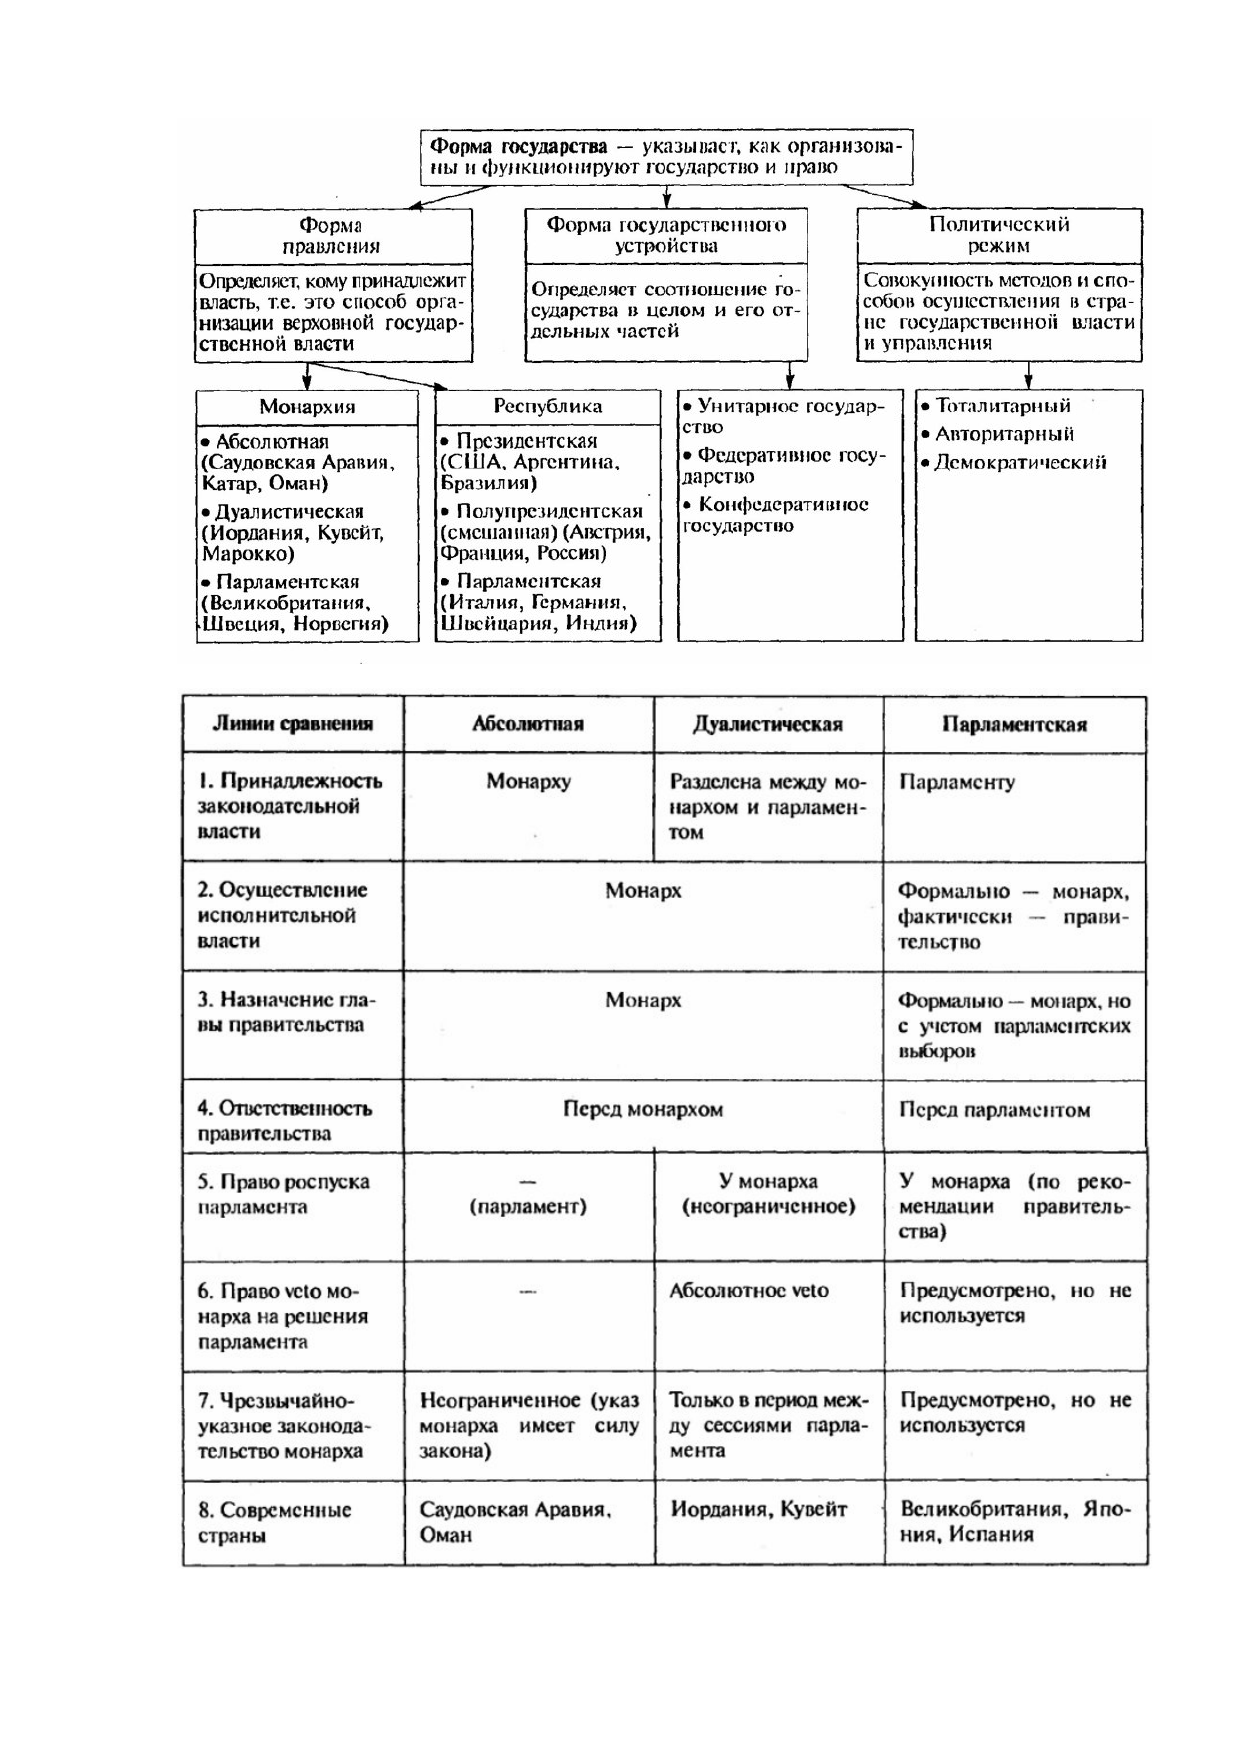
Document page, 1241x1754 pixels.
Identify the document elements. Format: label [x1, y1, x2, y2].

picture [177, 688, 1153, 1569]
picture [177, 118, 1153, 664]
